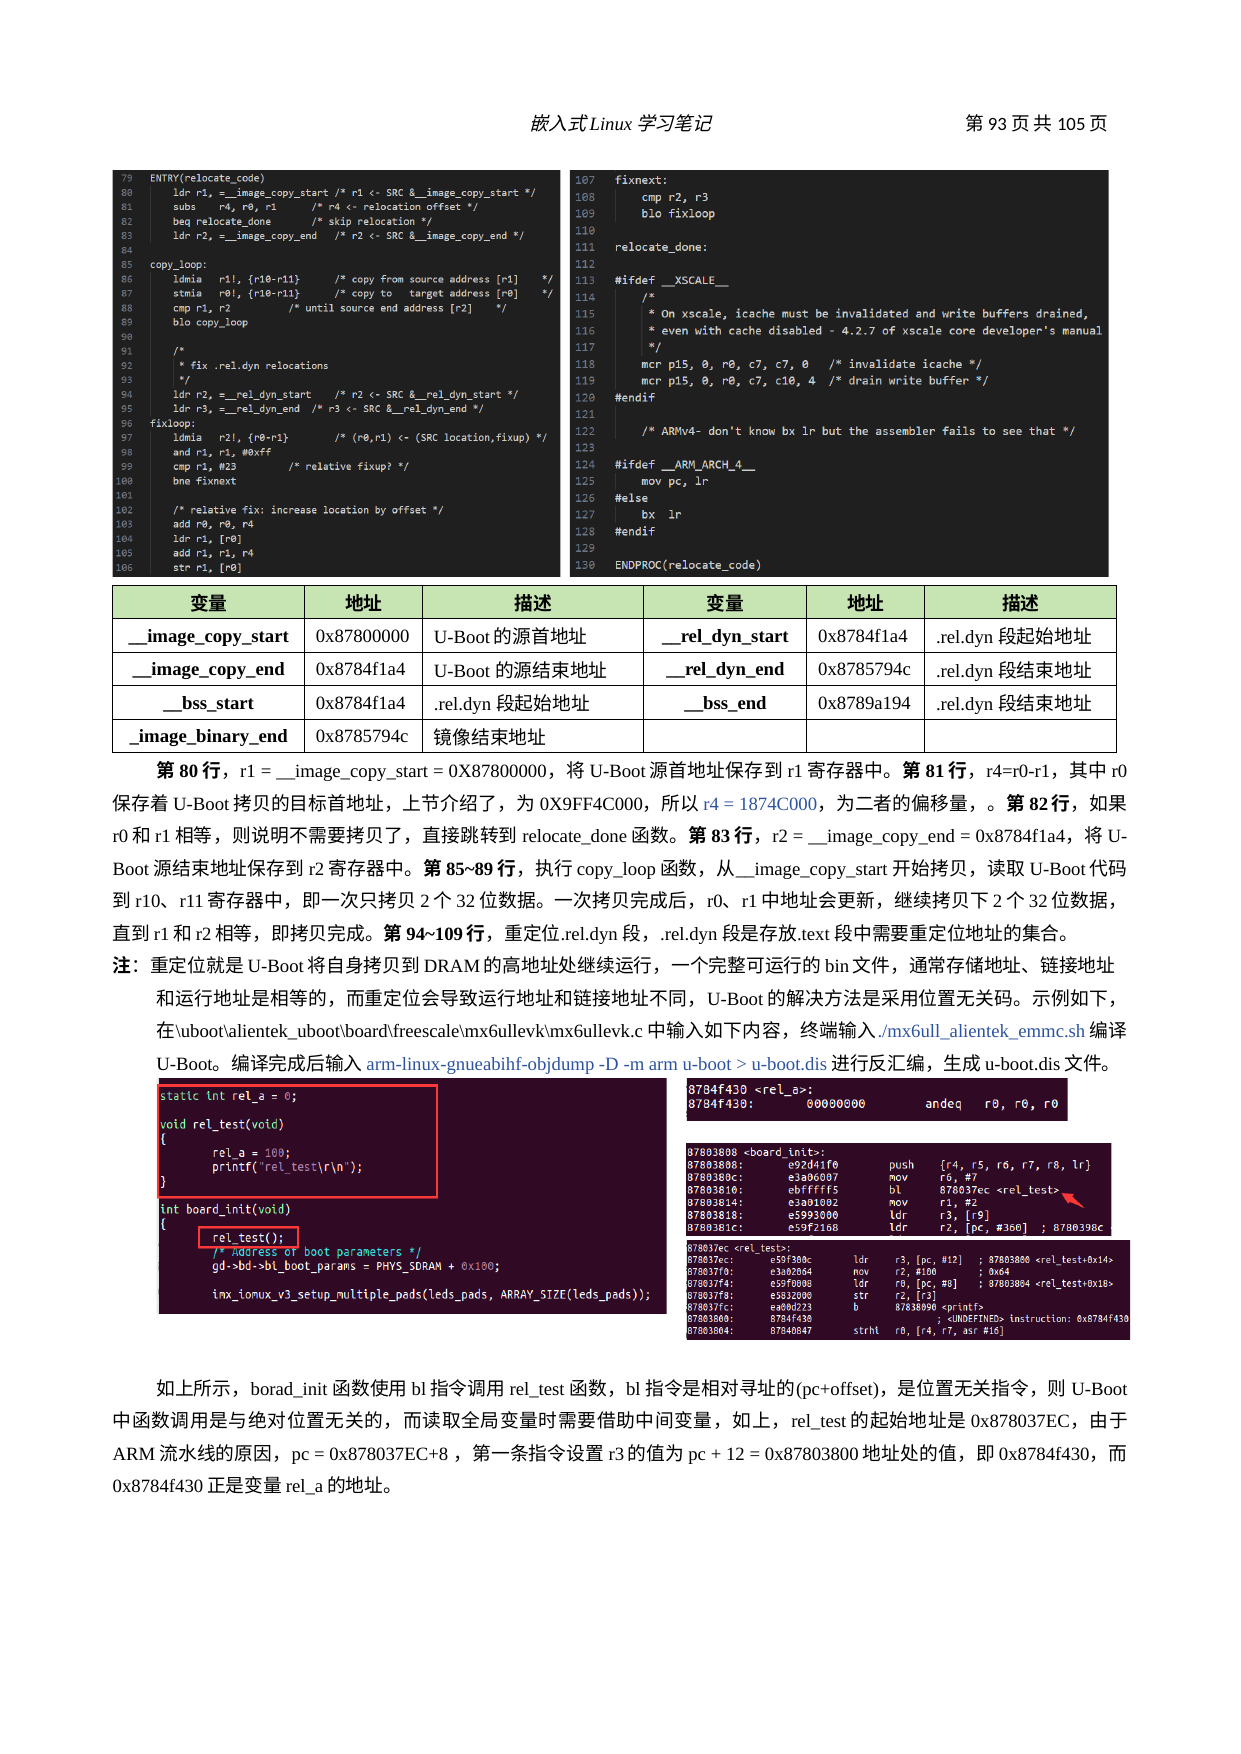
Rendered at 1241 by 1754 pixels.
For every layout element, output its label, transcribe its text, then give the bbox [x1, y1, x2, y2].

picture [686, 1143, 1112, 1236]
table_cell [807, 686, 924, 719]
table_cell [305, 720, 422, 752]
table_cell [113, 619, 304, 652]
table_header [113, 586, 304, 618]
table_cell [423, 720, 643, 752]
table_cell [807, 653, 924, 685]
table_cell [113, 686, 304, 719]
picture [686, 1078, 1068, 1121]
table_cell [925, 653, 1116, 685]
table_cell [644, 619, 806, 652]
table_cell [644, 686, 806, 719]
picture [569, 170, 1109, 577]
picture [686, 1240, 1131, 1340]
text 和运行地址是相等的，而重定位会导致运行地址和链接地址不同，U-Boot的解决方法是采用位置无关码。示例如下，在\uboot\alientek_uboot\board\freescale\mx6ullevk\mx6ullevk.c中输入如下内容，终端输入./mx6ull_alientek_emmc.sh编译U-Boot。编译完成后输入arm-linux-gnueabihf-objdump -D -m arm u-boot > u-boot.dis进行反汇编，生成u-boot.dis文件。 [156, 981, 1128, 1078]
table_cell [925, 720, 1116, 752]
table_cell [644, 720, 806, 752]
picture [156, 1078, 667, 1314]
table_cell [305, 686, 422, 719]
picture [112, 170, 561, 577]
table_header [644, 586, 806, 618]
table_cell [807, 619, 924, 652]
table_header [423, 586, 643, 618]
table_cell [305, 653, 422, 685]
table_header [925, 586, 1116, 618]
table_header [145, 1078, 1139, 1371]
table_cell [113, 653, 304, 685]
text 第80行，r1 = __image_copy_start = 0X87800000，将U-Boot源首地址保存到r1寄存器中。第81行，r4=r0-r1，其中r0保存着U-Boot拷贝的目标首地址，上节介绍了，为0X9FF4C000，所以r4 = 1874C000，为二者的偏移量，。第82行，如果r0和r1相等，则说明不需要拷贝了，直接跳转到relocate_done函数。第83行，r2 = __image_copy_end = 0x8784f1a4，将U-Boot源结束地址保存到r2寄存器中。第85~89行，执行copy_loop函数，从__image_copy_start 开始拷贝，读取U-Boot代码到r10、r11寄存器中，即一次只拷贝2个32位数据。一次拷贝完成后，r0、r1中地址会更新，继续拷贝下2个32位数据，直到r1和r2相等，即拷贝完成。第94~109行，重定位.rel.dyn 段，.rel.dyn 段是存放.text 段中需要重定位地址的集合。 [112, 753, 1128, 948]
text 注：重定位就是U-Boot将自身拷贝到DRAM的高地址处继续运行，一个完整可运行的bin文件，通常存储地址、链接地址 [112, 948, 1128, 981]
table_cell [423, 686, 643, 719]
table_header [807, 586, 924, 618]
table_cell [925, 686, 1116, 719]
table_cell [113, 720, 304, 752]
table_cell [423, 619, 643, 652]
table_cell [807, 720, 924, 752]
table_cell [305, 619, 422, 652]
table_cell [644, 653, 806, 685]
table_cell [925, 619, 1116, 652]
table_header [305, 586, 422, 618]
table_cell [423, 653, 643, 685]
text 如上所示，borad_init 函数使用bl指令调用 rel_test 函数，bl 指令是相对寻址的(pc+offset)，是位置无关指令，则U-Boot中函数调用是与绝对位置无关的，而读取全局变量时需要借助中间变量，如上，rel_test的起始地址是0x878037EC，由于ARM流水线的原因，pc = 0x878037EC+8 ，第一条指令设置r3的值为pc + 12 = 0x87803800地址处的值，即0x8784f430，而0x8784f430正是变量rel_a的地址。 [112, 1371, 1128, 1501]
